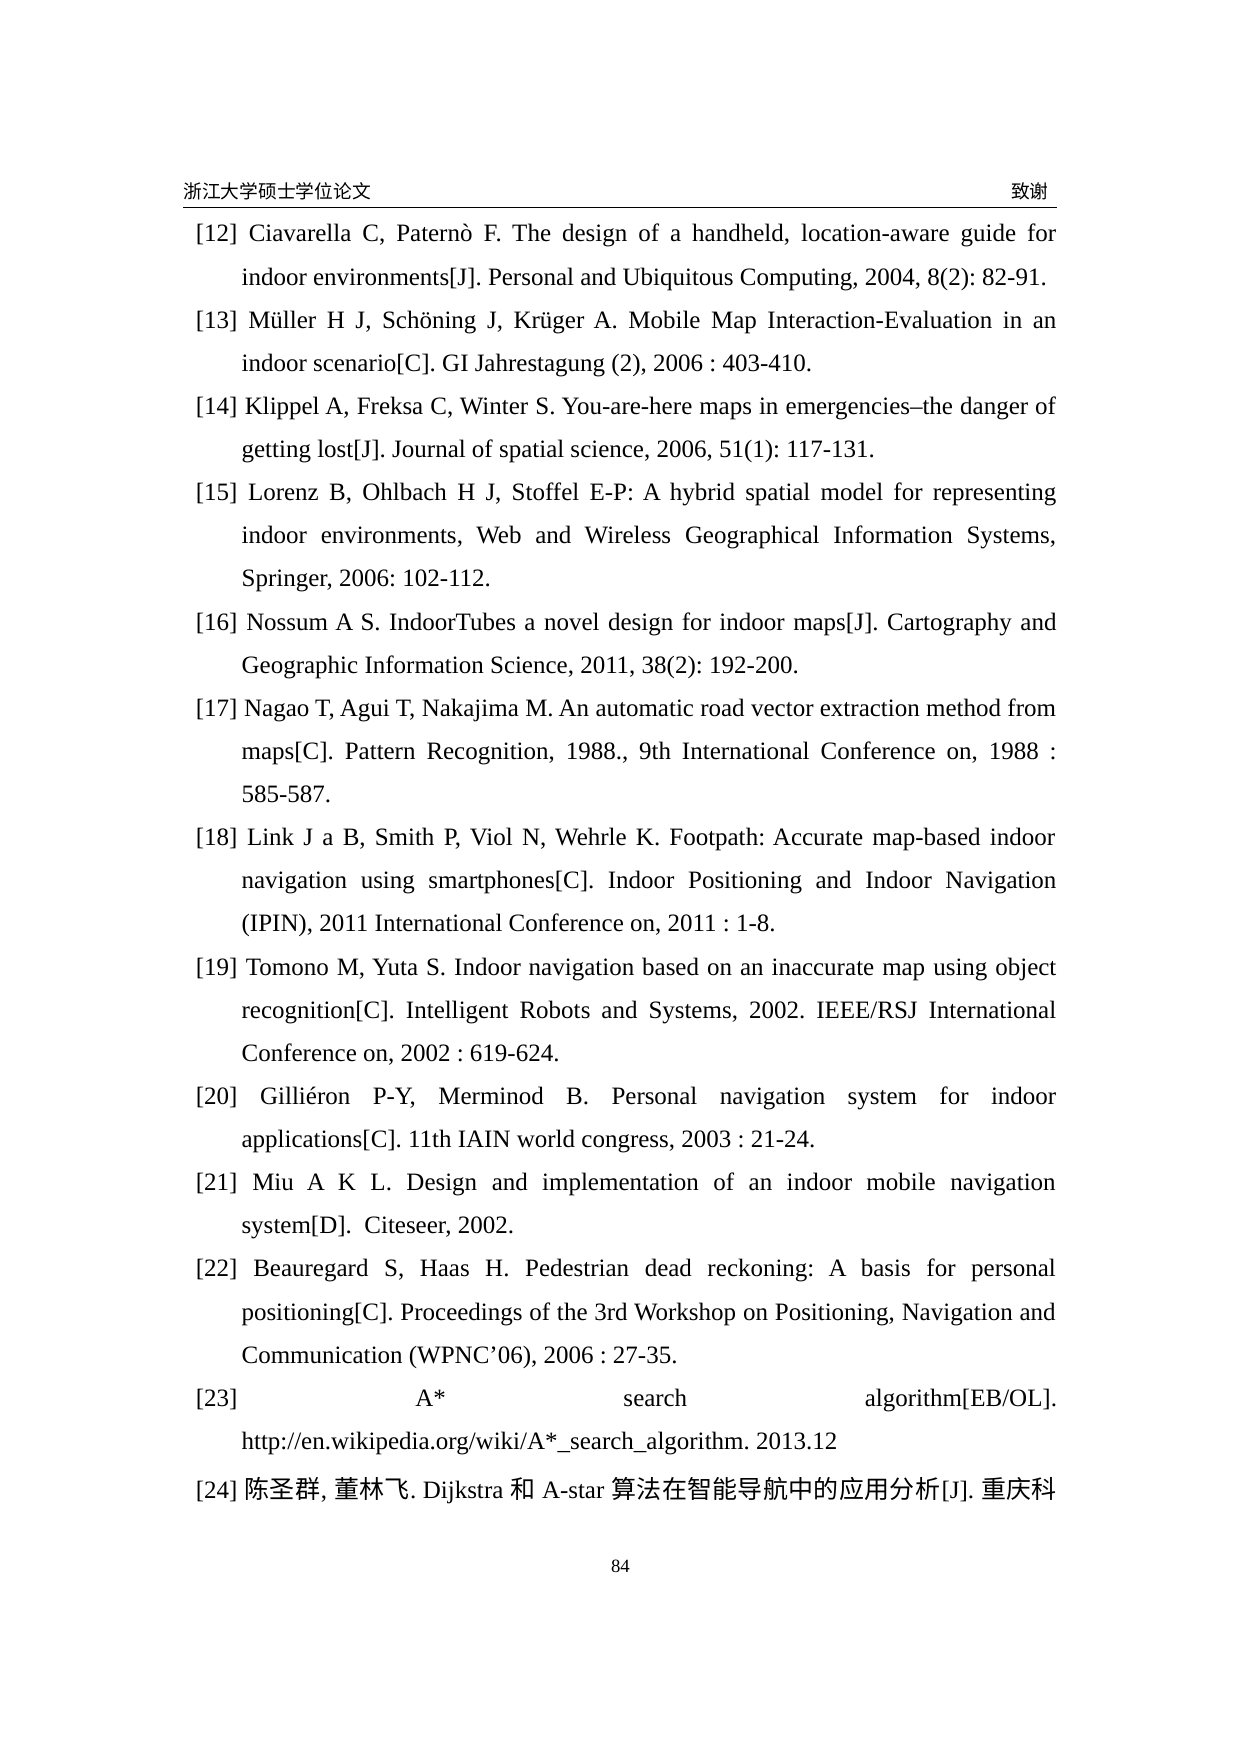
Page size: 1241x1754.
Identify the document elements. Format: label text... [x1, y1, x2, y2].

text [196, 1469, 1057, 1505]
text [19] Tomono M, Yuta S. Indoor navigation based on an inaccurate map using object recognition[C]. Intelligent Robots and Systems, 2002. IEEE/RSJ International Conference on, 2002 : 619-624. [196, 952, 1057, 1067]
text [13] Müller H J, Schöning J, Krüger A. Mobile Map Interaction-Evaluation in an indoor scenario[C]. GI Jahrestagung (2), 2006 : 403-410. [196, 305, 1057, 377]
text [12] Ciavarella C, Paternò F. The design of a handheld, location-aware guide for indoor environments[J]. Personal and Ubiquitous Computing, 2004, 8(2): 82-91. [196, 218, 1057, 290]
text [23] A* search algorithm[EB/OL]. http://en.wikipedia.org/wiki/A*_search_algorithm. 2013.12 [196, 1383, 1057, 1455]
text [17] Nagao T, Agui T, Nakajima M. An automatic road vector extraction method from maps[C]. Pattern Recognition, 1988., 9th International Conference on, 1988 : 585-587. [196, 693, 1057, 808]
text [18] Link J a B, Smith P, Viol N, Wehrle K. Footpath: Accurate map-based indoor navigation using smartphones[C]. Indoor Positioning and Indoor Navigation (IPIN), 2011 International Conference on, 2011 : 1-8. [196, 822, 1057, 937]
text [14] Klippel A, Freksa C, Winter S. You‐are‐here maps in emergencies–the danger of getting lost[J]. Journal of spatial science, 2006, 51(1): 117-131. [196, 391, 1057, 463]
text [21] Miu A K L. Design and implementation of an indoor mobile navigation system[D]. Citeseer, 2002. [196, 1167, 1057, 1239]
text [15] Lorenz B, Ohlbach H J, Stoffel E-P: A hybrid spatial model for representing indoor environments, Web and Wireless Geographical Information Systems, Springer, 2006: 102-112. [196, 477, 1057, 592]
text [20] Gilliéron P-Y, Merminod B. Personal navigation system for indoor applications[C]. 11th IAIN world congress, 2003 : 21-24. [196, 1081, 1057, 1153]
text [16] Nossum A S. IndoorTubes a novel design for indoor maps[J]. Cartography and Geographic Information Science, 2011, 38(2): 192-200. [196, 607, 1057, 678]
text [22] Beauregard S, Haas H. Pedestrian dead reckoning: A basis for personal positioning[C]. Proceedings of the 3rd Workshop on Positioning, Navigation and Communication (WPNC’06), 2006 : 27-35. [196, 1253, 1057, 1368]
